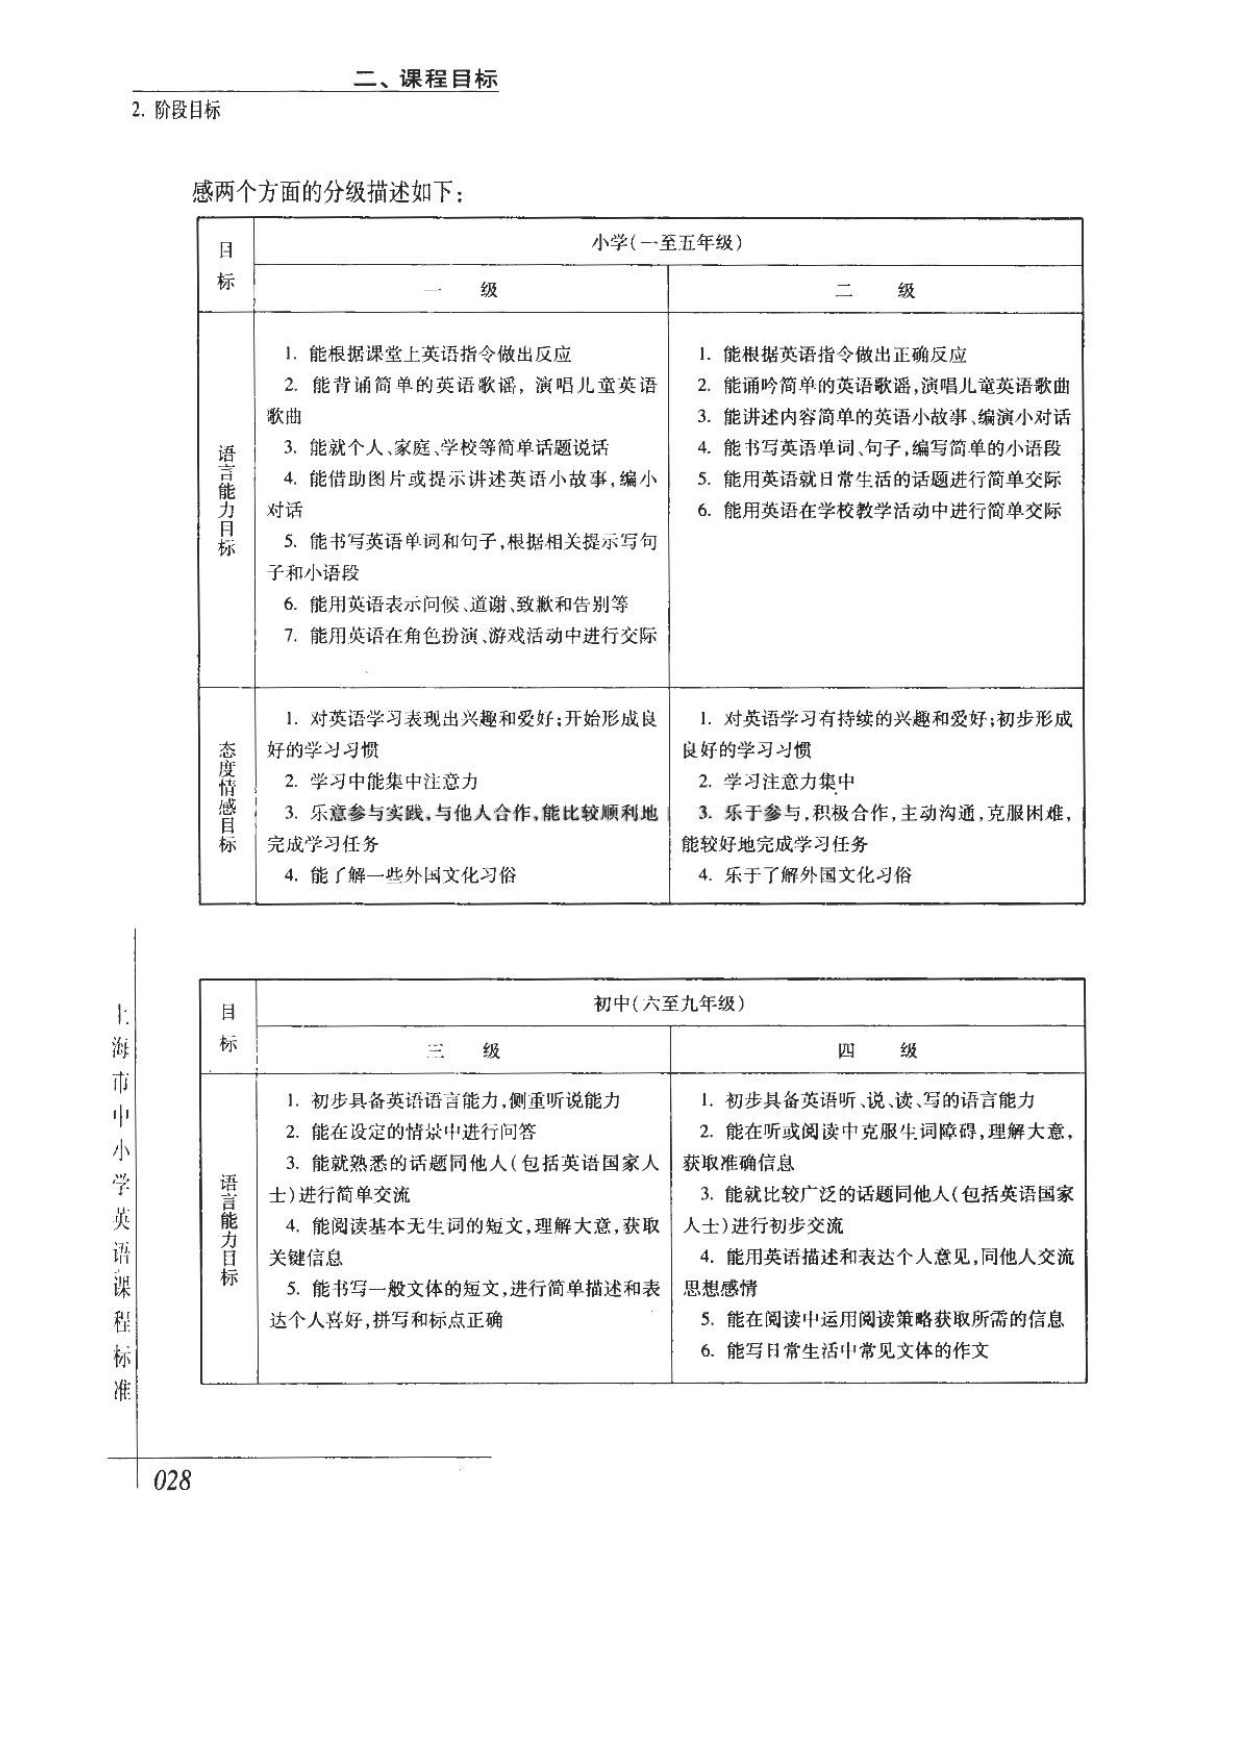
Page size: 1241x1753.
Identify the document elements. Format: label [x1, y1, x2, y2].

picture [92, 65, 1092, 1492]
